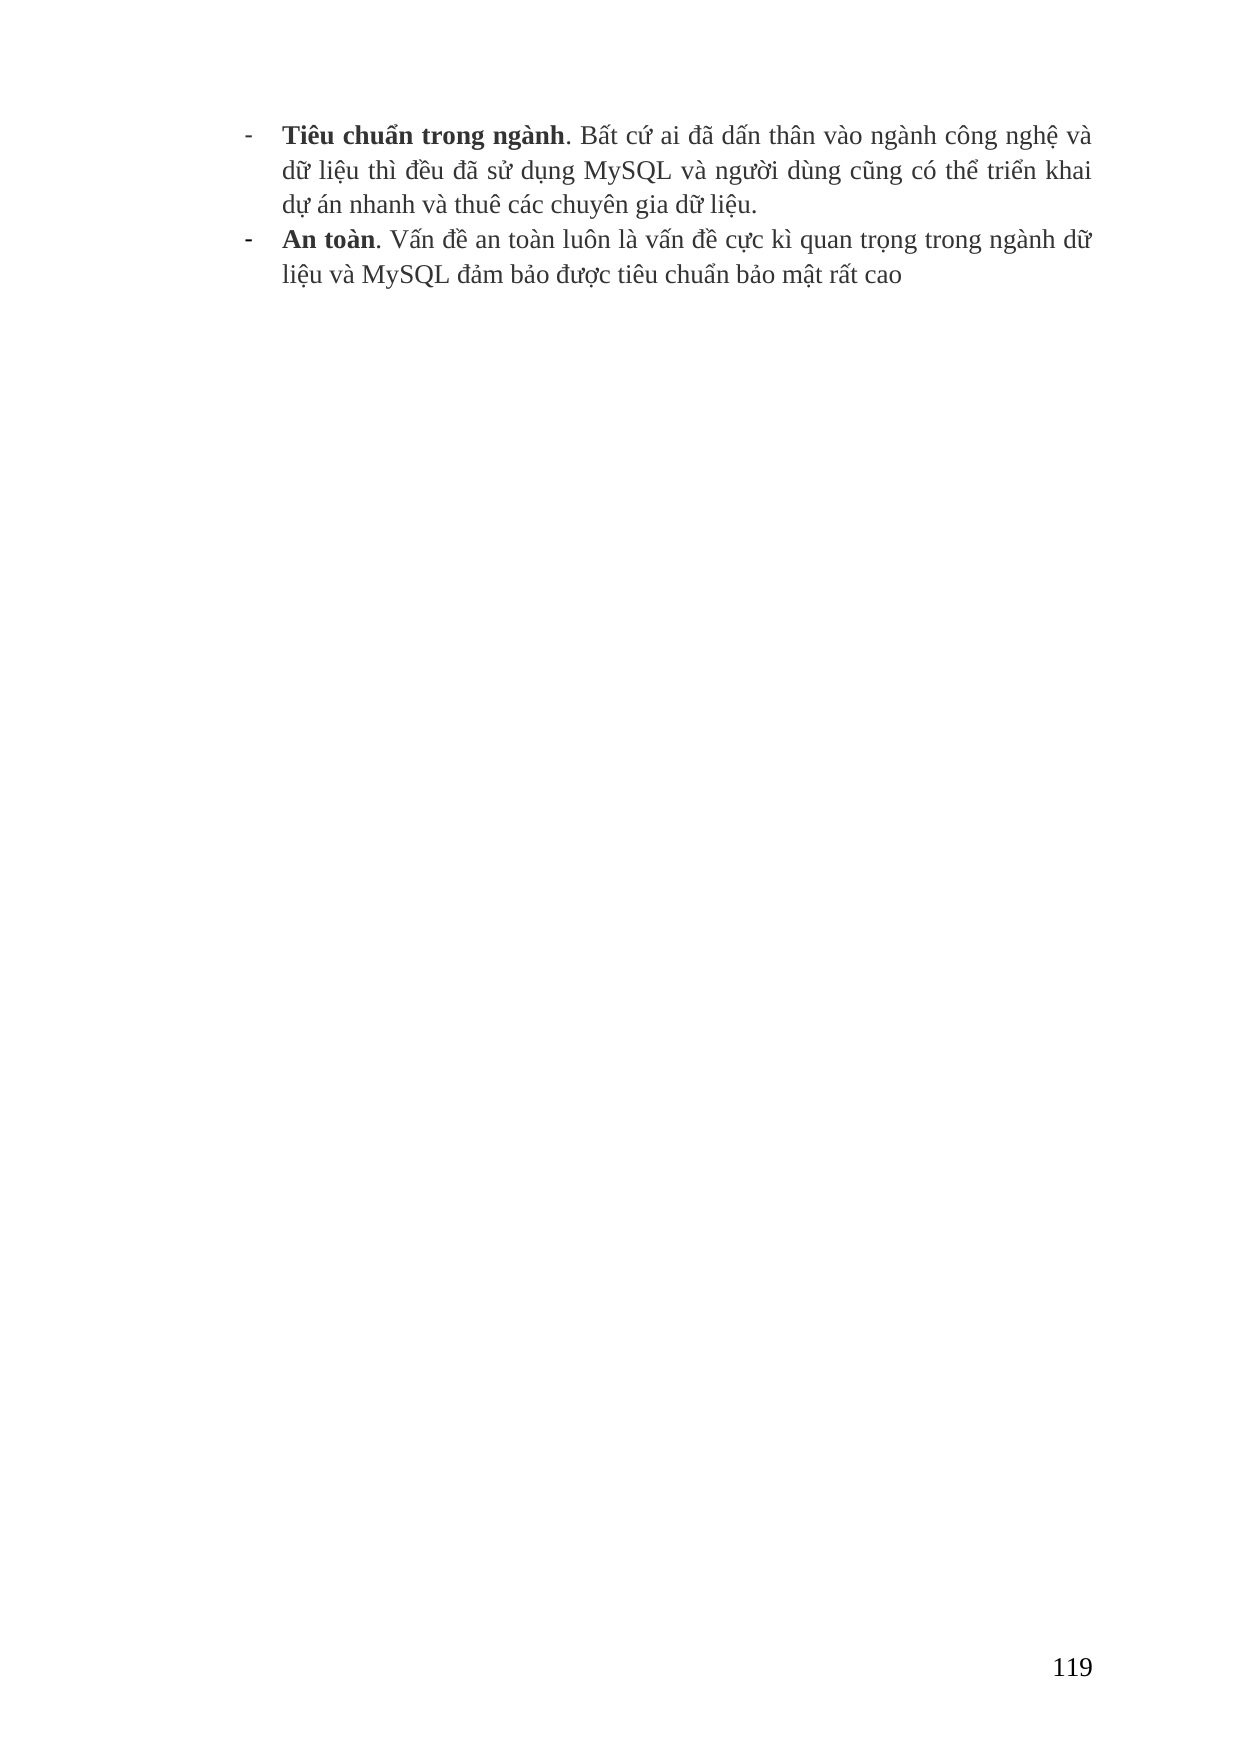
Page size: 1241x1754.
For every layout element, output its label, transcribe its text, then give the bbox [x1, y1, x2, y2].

list Tiêu chuẩn trong ngành. Bất cứ ai đã dấn thân vào ngành công nghệ và dữ liệu thì đều đã sử dụng MySQL và người dùng cũng có thể triển khai dự án nhanh và thuê các chuyên gia dữ liệu. [244, 118, 1092, 219]
list An toàn. Vấn đề an toàn luôn là vấn đề cực kì quan trọng trong ngành dữ liệu và MySQL đảm bảo được tiêu chuẩn bảo mật rất cao [244, 222, 1092, 290]
